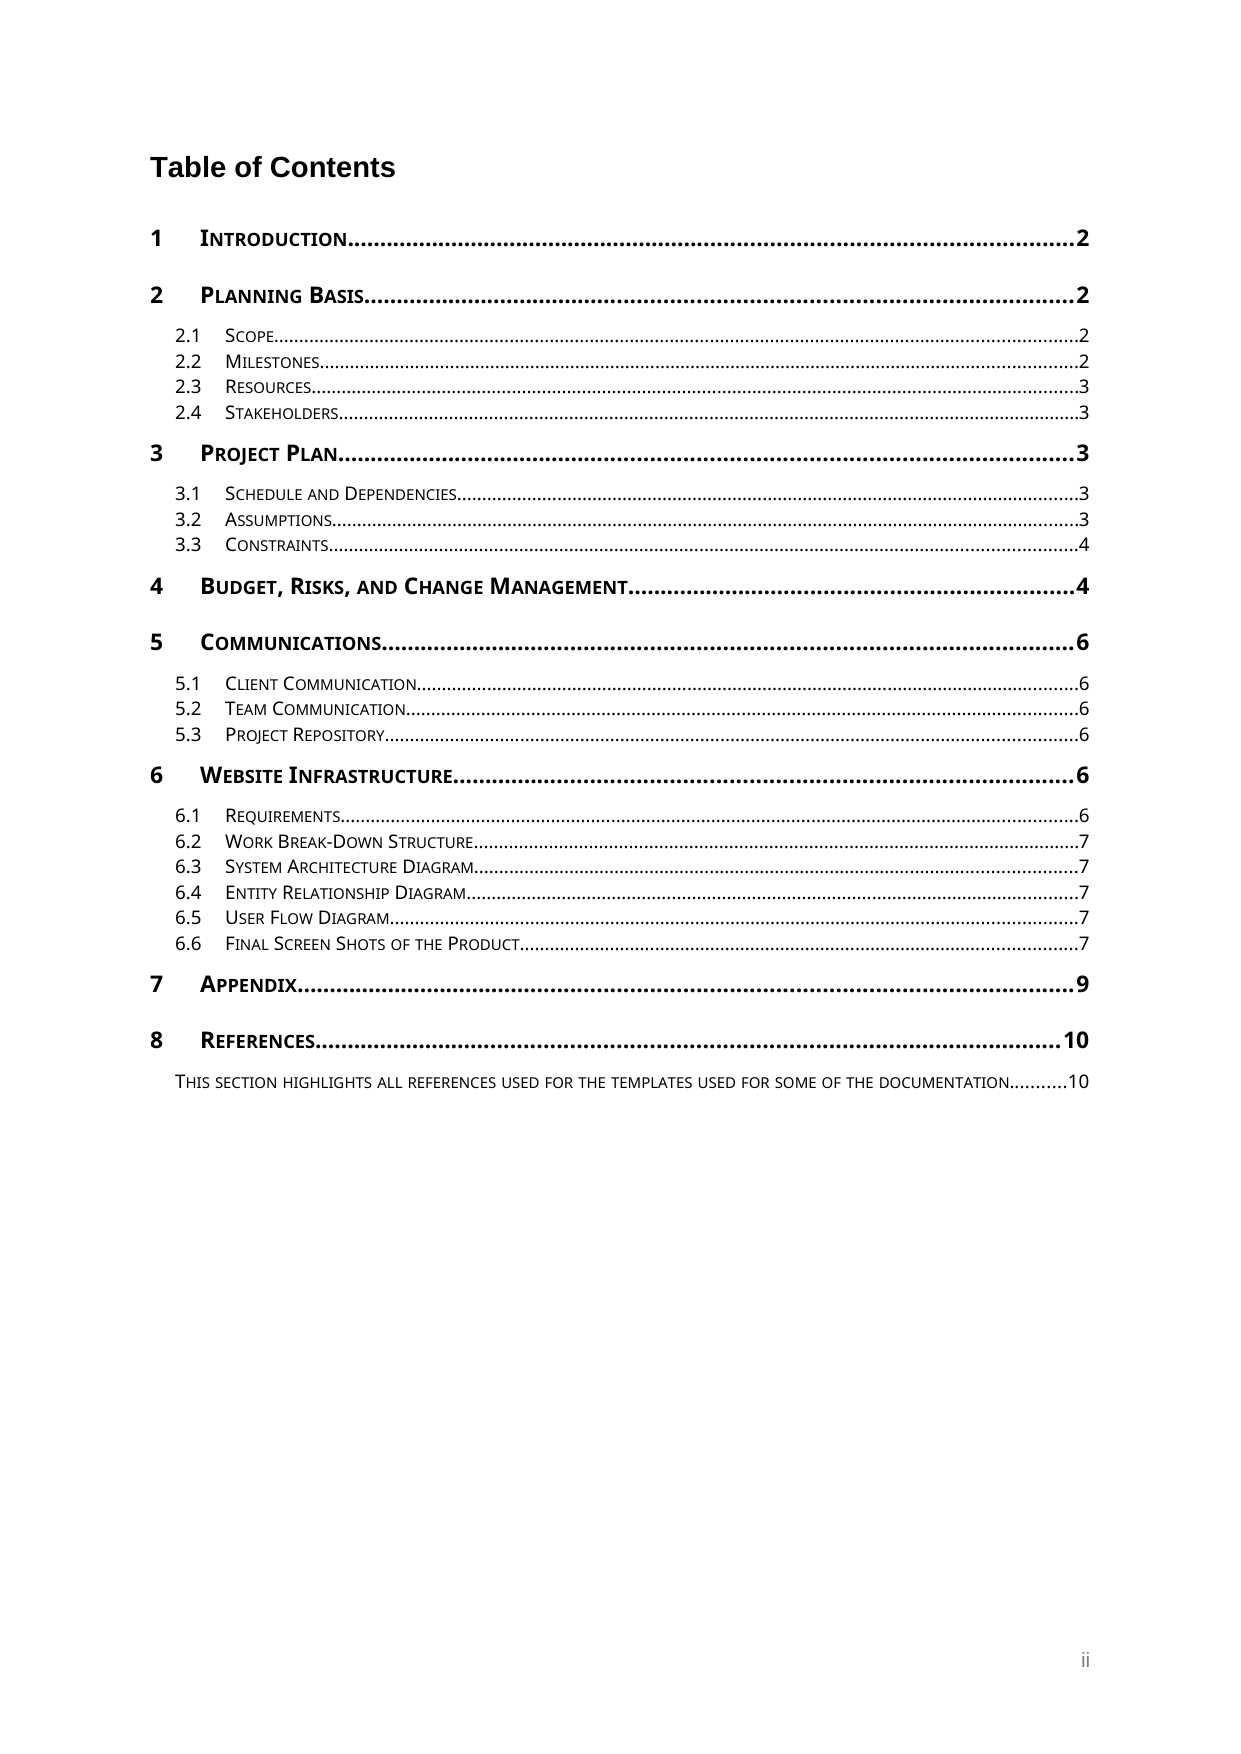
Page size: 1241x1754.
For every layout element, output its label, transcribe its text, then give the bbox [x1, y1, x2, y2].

text 8 References 10 [150, 1024, 1090, 1056]
text 3 Project Plan 3 [150, 437, 1090, 468]
text Table of Contents [150, 150, 1090, 183]
text 5 Communications 6 [150, 626, 1090, 657]
text 5.3 Project Repository 6 [175, 721, 1090, 746]
text 6.3 System Architecture Diagram 7 [175, 854, 1090, 879]
text 7 Appendix 9 [150, 968, 1090, 999]
text 2.3 Resources 3 [175, 373, 1090, 399]
text 4 Budget, Risks, and Change Management 4 [150, 570, 1090, 601]
text 1 Introduction 2 [150, 222, 1090, 254]
text 5.2 Team Communication 6 [175, 695, 1090, 721]
text 6.1 Requirements 6 [175, 803, 1090, 828]
text 5.1 Client Communication 6 [175, 670, 1090, 695]
text 6.2 Work Break-Down Structure 7 [175, 828, 1090, 854]
text 2.1 Scope 2 [175, 322, 1090, 348]
text 6 Website Infrastructure 6 [150, 759, 1090, 790]
text This section highlights all references used for the templates used for some of the documentation. 10 [175, 1068, 1090, 1094]
text 2.2 Milestones 2 [175, 348, 1090, 373]
text 3.1 Schedule and Dependencies 3 [175, 481, 1090, 506]
text 2.4 Stakeholders 3 [175, 399, 1090, 424]
text 6.5 User Flow Diagram 7 [175, 905, 1090, 930]
text 3.2 Assumptions 3 [175, 506, 1090, 532]
text 3.3 Constraints 4 [175, 532, 1090, 557]
text 6.4 Entity Relationship Diagram 7 [175, 879, 1090, 905]
text 2 Planning Basis 2 [150, 279, 1090, 310]
text 6.6 Final Screen Shots of the Product 7 [175, 930, 1090, 956]
